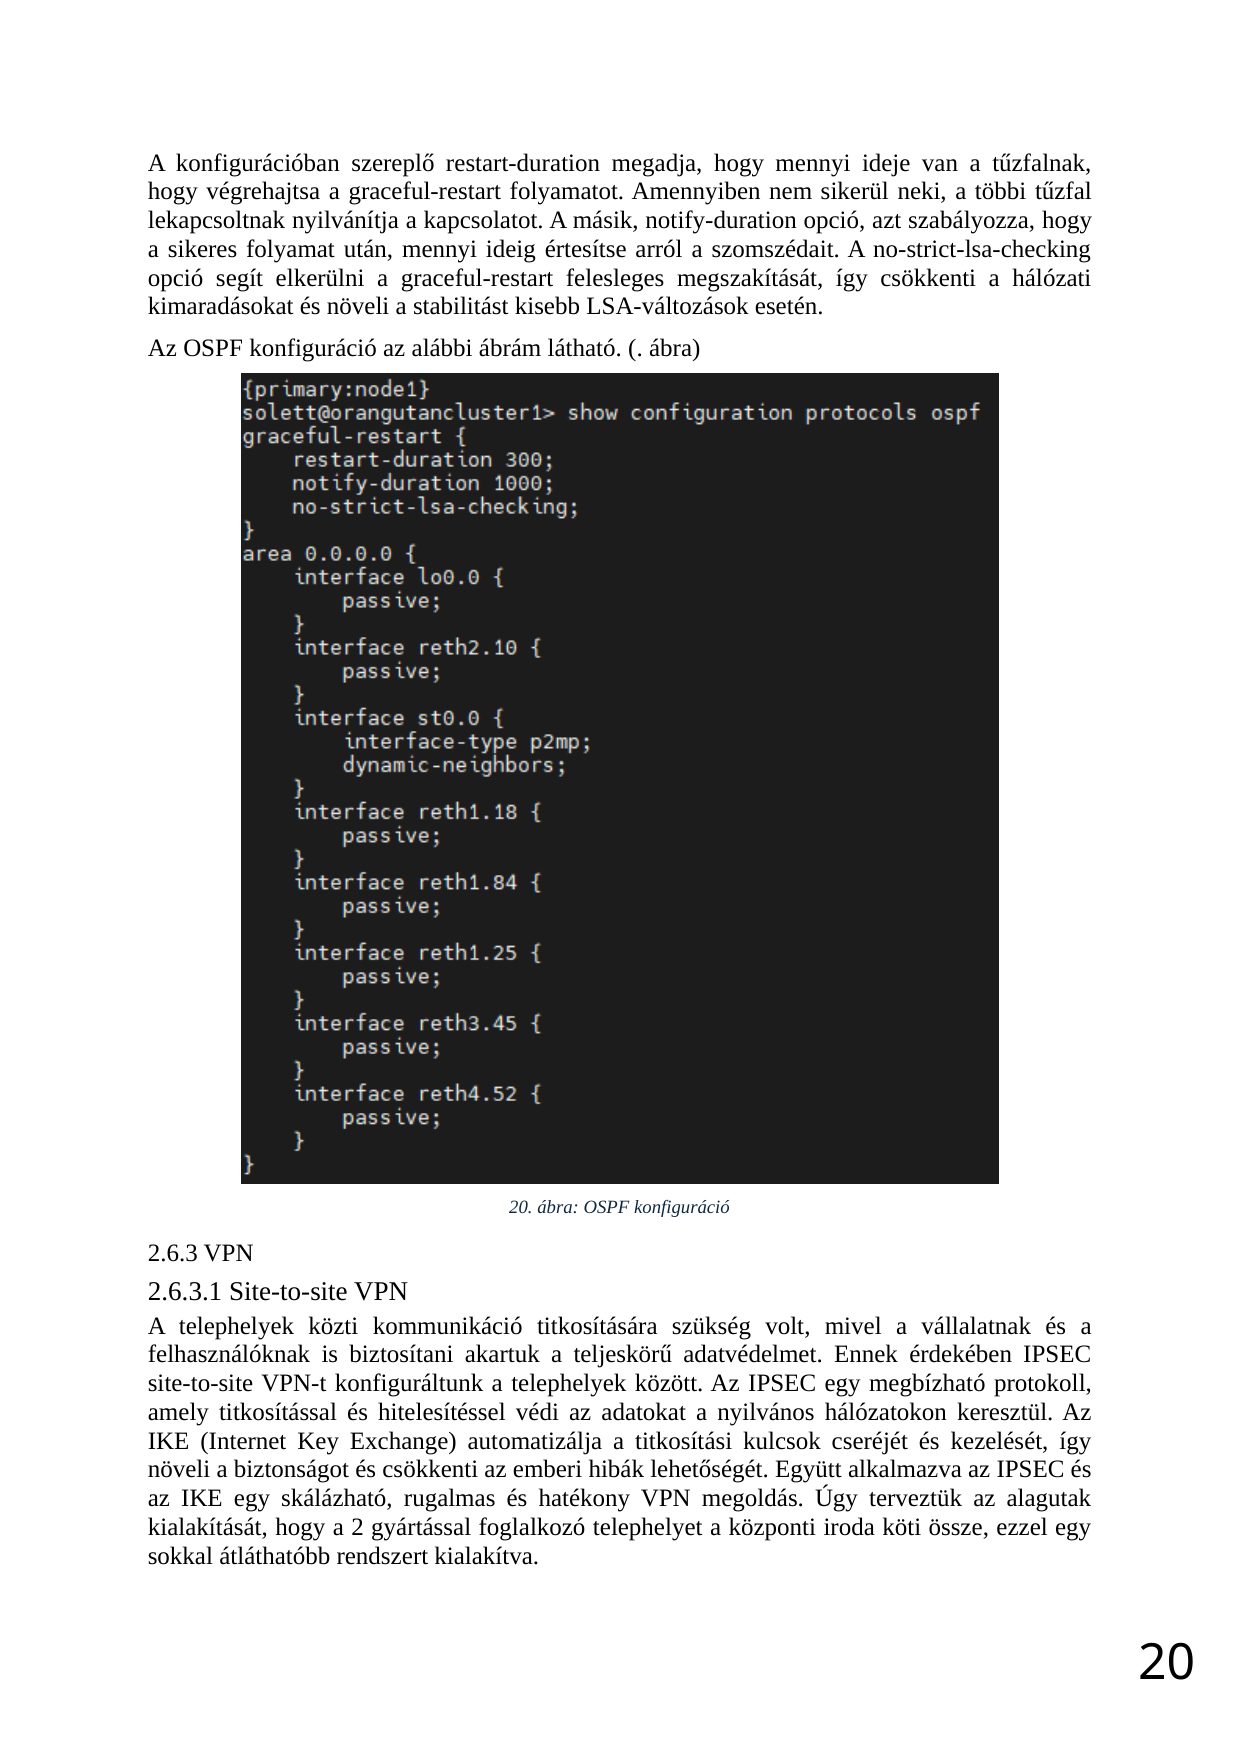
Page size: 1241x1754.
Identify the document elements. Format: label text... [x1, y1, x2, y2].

text A telephelyek közti kommunikáció titkosítására szükség volt, mivel a vállalatnak és a felhasználóknak is biztosítani akartuk a teljeskörű adatvédelmet. Ennek érdekében IPSEC site-to-site VPN-t konfiguráltunk a telephelyek között. Az IPSEC egy megbízható protokoll, amely titkosítással és hitelesítéssel védi az adatokat a nyilvános hálózatokon keresztül. Az IKE (Internet Key Exchange) automatizálja a titkosítási kulcsok cseréjét és kezelését, így növeli a biztonságot és csökkenti az emberi hibák lehetőségét. Együtt alkalmazva az IPSEC és az IKE egy skálázható, rugalmas és hatékony VPN megoldás. Úgy terveztük az alagutak kialakítását, hogy a 2 gyártással foglalkozó telephelyet a központi iroda köti össze, ezzel egy sokkal átláthatóbb rendszert kialakítva. [148, 1311, 1092, 1569]
subtitle 2.6.3.1 Site-to-site VPN [148, 1275, 1092, 1307]
text Az OSPF konfiguráció az alábbi ábrám látható. (20. ábra) [148, 333, 1092, 361]
subtitle 2.6.3 VPN [148, 1238, 1092, 1267]
text A konfigurációban szereplő restart-duration megadja, hogy mennyi ideje van a tűzfalnak, hogy végrehajtsa a graceful-restart folyamatot. Amennyiben nem sikerül neki, a többi tűzfal lekapcsoltnak nyilvánítja a kapcsolatot. A másik, notify-duration opció, azt szabályozza, hogy a sikeres folyamat után, mennyi ideig értesítse arról a szomszédait. A no-strict-lsa-checking opció segít elkerülni a graceful-restart felesleges megszakítását, így csökkenti a hálózati kimaradásokat és növeli a stabilitást kisebb LSA-változások esetén. [148, 148, 1092, 320]
picture [241, 373, 999, 1184]
